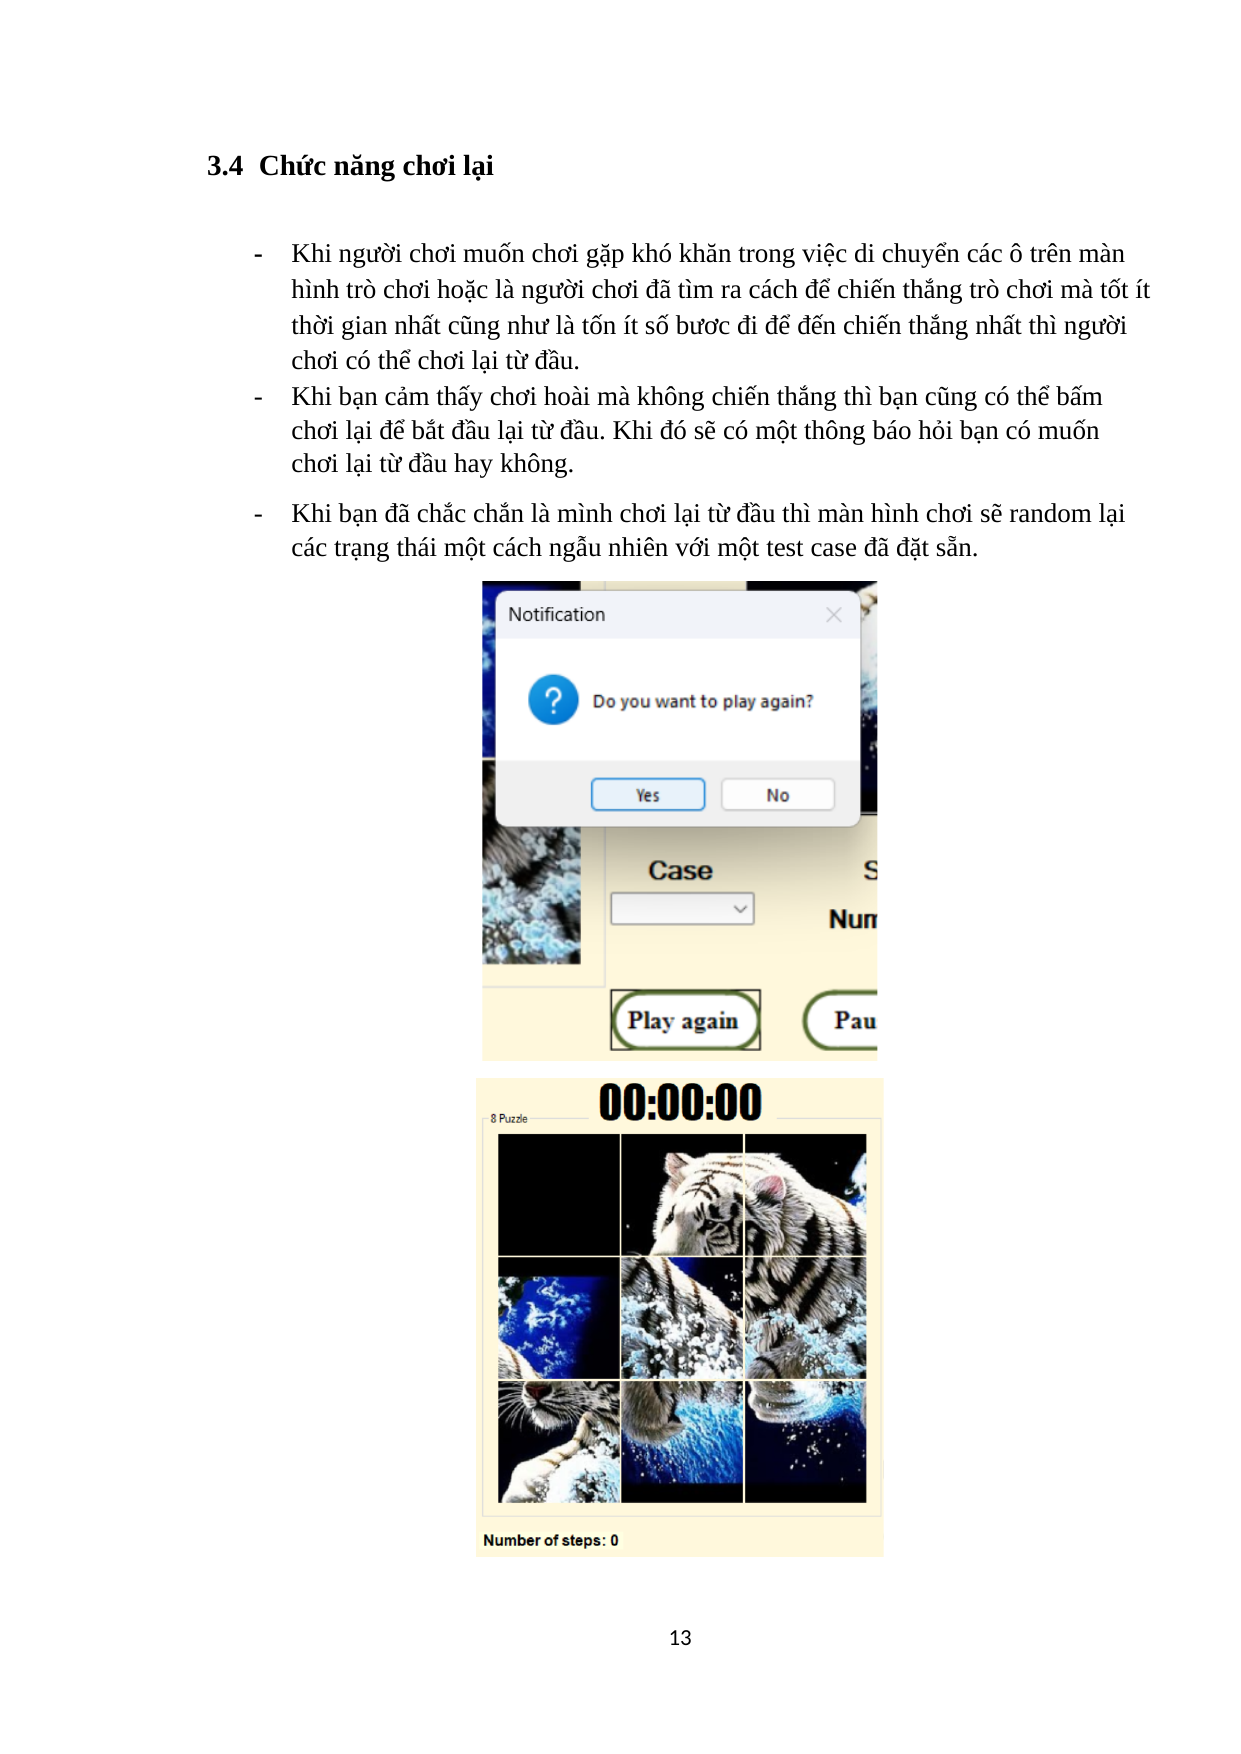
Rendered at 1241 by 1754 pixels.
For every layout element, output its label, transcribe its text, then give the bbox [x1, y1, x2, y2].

picture [482, 581, 878, 1061]
picture [476, 1078, 884, 1557]
list Khi bạn đã chắc chắn là mình chơi lại từ đầu thì màn hình chơi sẽ random lại các trạng thái một cách ngẫu nhiên với một test case đã đặt sẵn. [254, 497, 1153, 562]
list Khi người chơi muốn chơi gặp khó khăn trong việc di chuyển các ô trên màn hình trò chơi hoặc là người chơi đã tìm ra cách để chiến thắng trò chơi mà tốt ít thời gian nhất cũng như là tốn ít số bươc đi để đến chiến thắng nhất thì người chơi có thể chơi lại từ đầu. [254, 237, 1153, 376]
list Khi bạn cảm thấy chơi hoài mà không chiến thắng thì bạn cũng có thể bấm chơi lại để bắt đầu lại từ đầu. Khi đó sẽ có một thông báo hỏi bạn có muốn chơi lại từ đầu hay không. [254, 380, 1153, 478]
subtitle Chức năng chơi lại [207, 148, 1153, 181]
